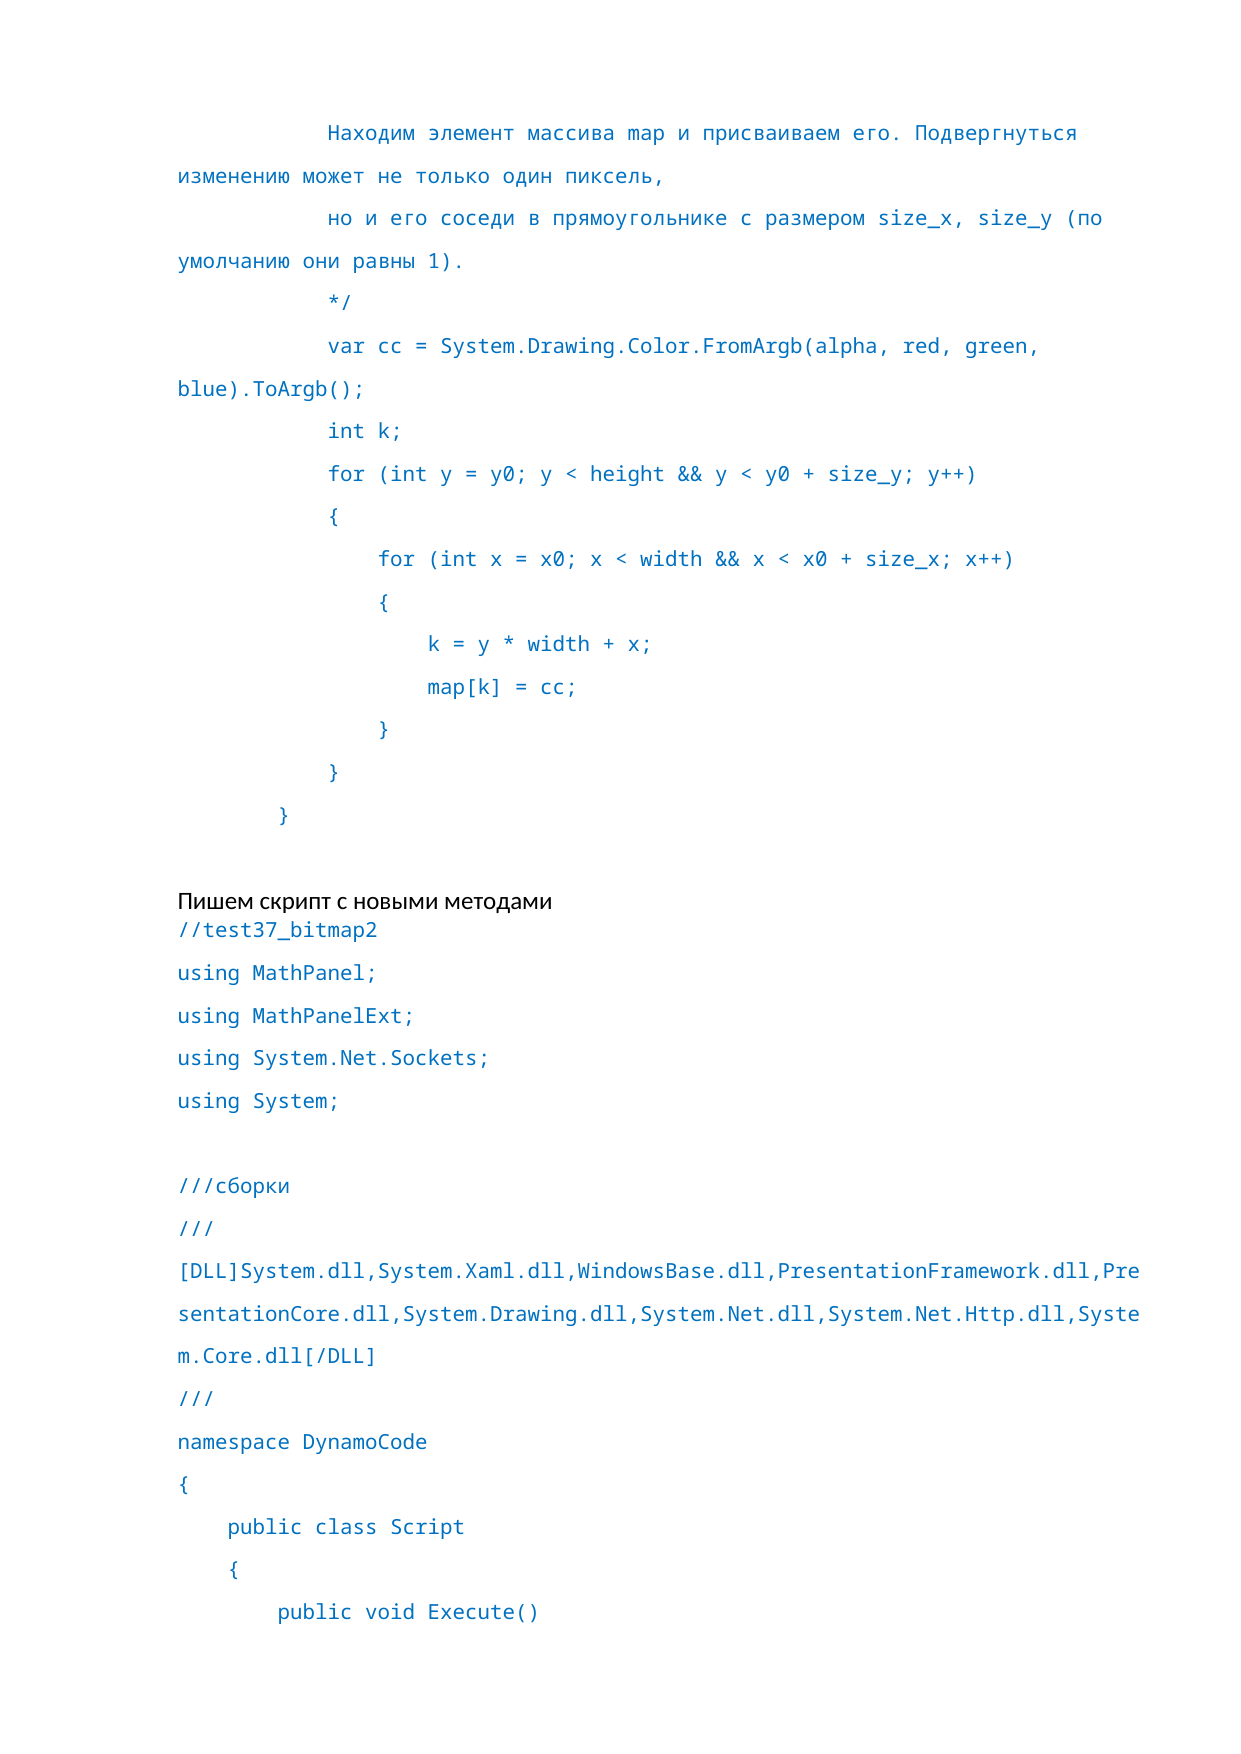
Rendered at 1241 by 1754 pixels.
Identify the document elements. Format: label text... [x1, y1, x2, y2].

text но и его соседи в прямоугольнике с размером size_x, size_y (по умолчанию они равны 1). [177, 203, 1152, 274]
text ///сборки [177, 1171, 1152, 1199]
text for (int x = x0; x < width && x < x0 + size_x; x++) [177, 544, 1152, 573]
text using System; [177, 1086, 1152, 1114]
text int k; [177, 416, 1152, 445]
text } [177, 757, 1152, 786]
text k = y * width + x; [177, 629, 1152, 658]
text namespace DynamoCode [177, 1427, 1152, 1455]
text using MathPanelExt; [177, 1001, 1152, 1029]
text } [177, 714, 1152, 743]
text ///[DLL]System.dll,System.Xaml.dll,WindowsBase.dll,PresentationFramework.dll,PresentationCore.dll,System.Drawing.dll,System.Net.dll,System.Net.Http.dll,System.Core.dll[/DLL] [177, 1214, 1152, 1370]
text Находим элемент массива map и присваиваем его. Подвергнуться изменению может не только один пиксель, [177, 118, 1152, 189]
text using System.Net.Sockets; [177, 1043, 1152, 1072]
text } [177, 800, 1152, 828]
text { [177, 1469, 1152, 1498]
text public void Execute() [177, 1597, 1152, 1626]
text var cc = System.Drawing.Color.FromArgb(alpha, red, green, blue).ToArgb(); [177, 331, 1152, 402]
text map[k] = cc; [177, 672, 1152, 700]
text public class Script [177, 1512, 1152, 1540]
text //test37_bitmap2 [177, 916, 1152, 944]
text /// [177, 1384, 1152, 1413]
text using MathPanel; [177, 958, 1152, 987]
text Пишем скрипт с новыми методами [177, 885, 1152, 916]
text { [177, 587, 1152, 615]
text for (int y = y0; y < height && y < y0 + size_y; y++) [177, 459, 1152, 487]
text { [177, 1554, 1152, 1583]
text */ [177, 288, 1152, 317]
text { [177, 502, 1152, 530]
